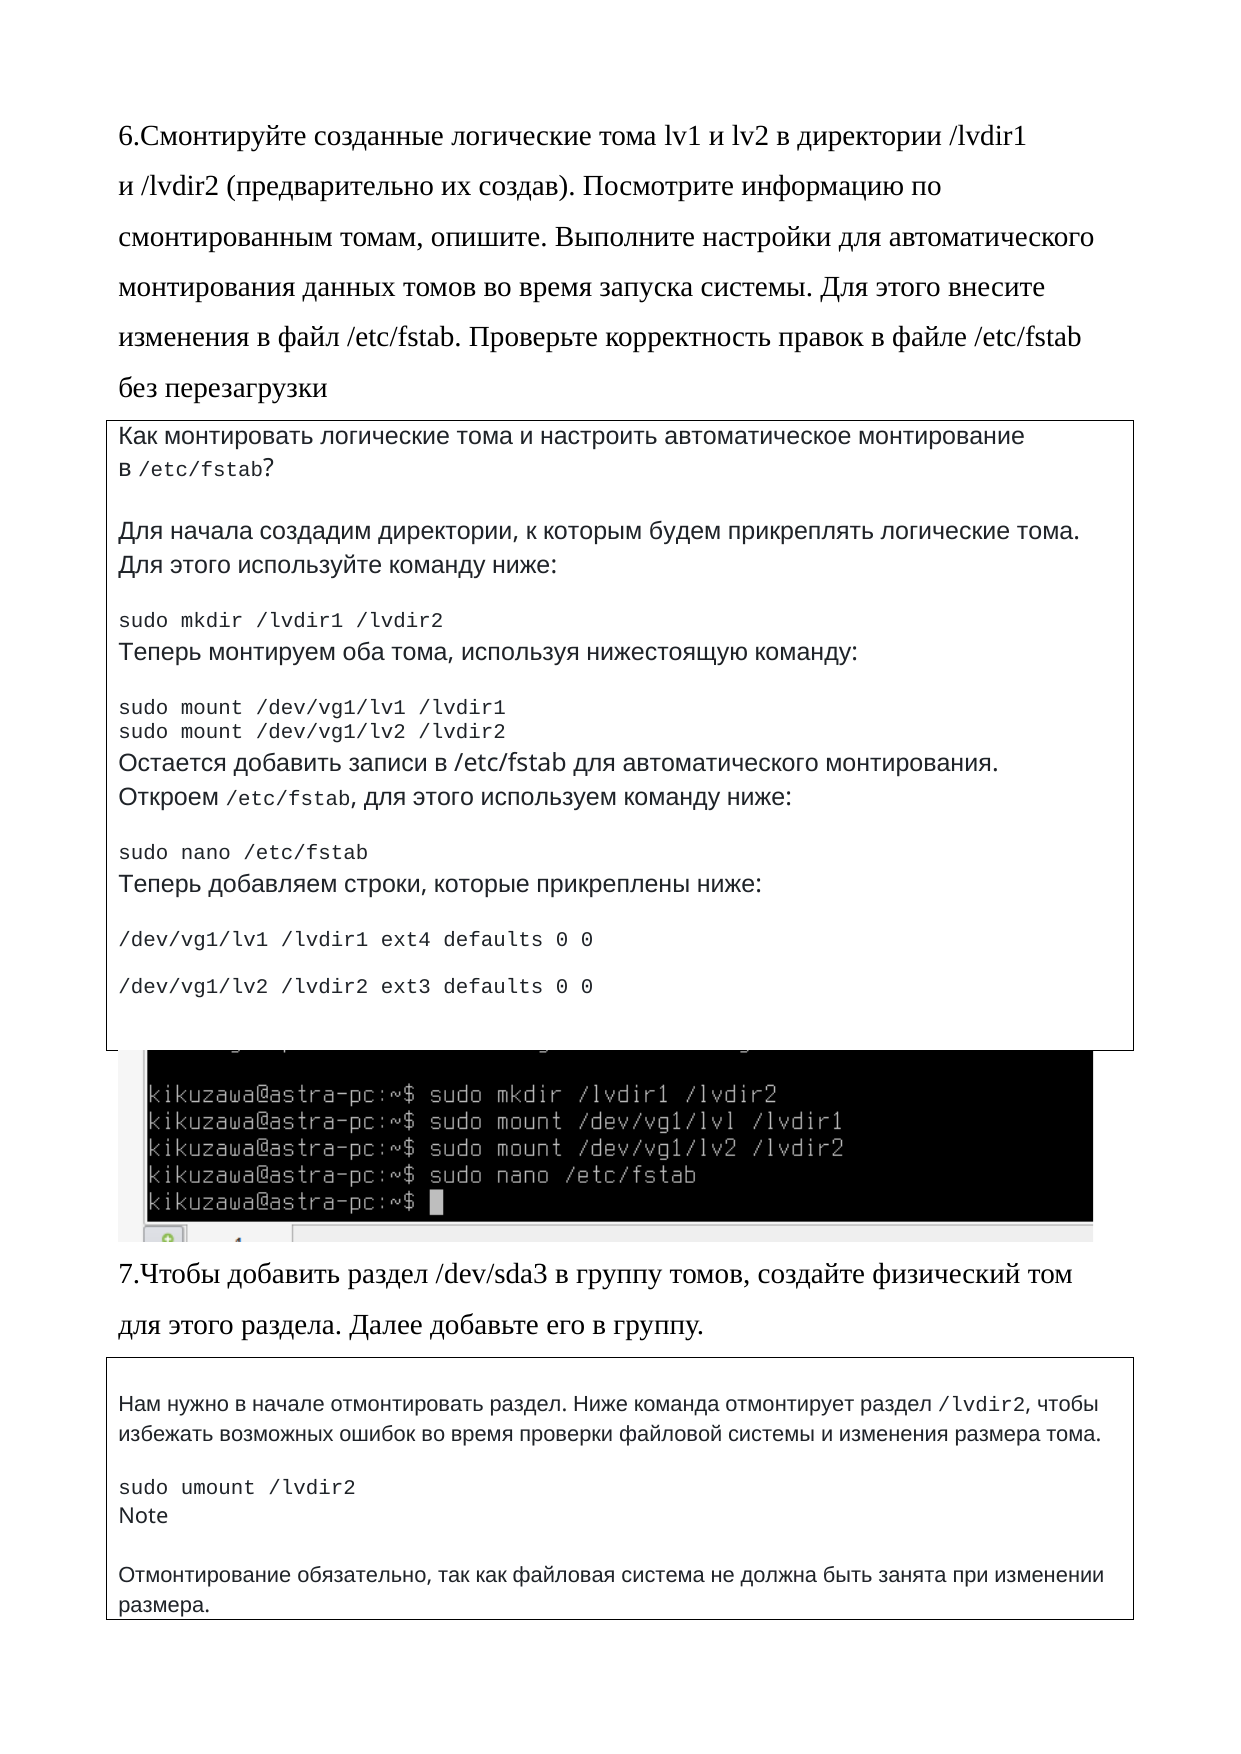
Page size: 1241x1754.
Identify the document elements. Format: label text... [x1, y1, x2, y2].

text 7.Чтобы добавить раздел /dev/sda3 в группу томов, создайте физический том для этого раздела. Далее добавьте его в группу. [118, 1256, 1122, 1340]
table_header Как монтировать логические тома и настроить автоматическое монтирование в /etc/fstab? Для начала создадим директории, к которым будем прикреплять логические тома. Для этого используйте команду ниже: sudo mkdir /lvdir1 /lvdir2 Теперь монтируем оба тома, используя нижестоящую команду: sudo mount /dev/vg1/lv1 /lvdir1 sudo mount /dev/vg1/lv2 /lvdir2 Остается добавить записи в /etc/fstab для автоматического монтирования. Откроем /etc/fstab, для этого используем команду ниже: sudo nano /etc/fstab Теперь добавляем строки, которые прикреплены ниже: /dev/vg1/lv1 /lvdir1 ext4 defaults 0 0 /dev/vg1/lv2 /lvdir2 ext3 defaults 0 0 [107, 421, 1133, 1050]
text 6.Смонтируйте созданные логические тома lv1 и lv2 в директории /lvdir1 и /lvdir2 (предварительно их создав). Посмотрите информацию по смонтированным томам, опишите. Выполните настройки для автоматического монтирования данных томов во время запуска системы. Для этого внесите изменения в файл /etc/fstab. Проверьте корректность правок в файле /etc/fstab без перезагрузки [118, 118, 1122, 403]
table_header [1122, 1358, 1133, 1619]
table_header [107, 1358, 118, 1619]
picture [118, 1050, 1094, 1242]
